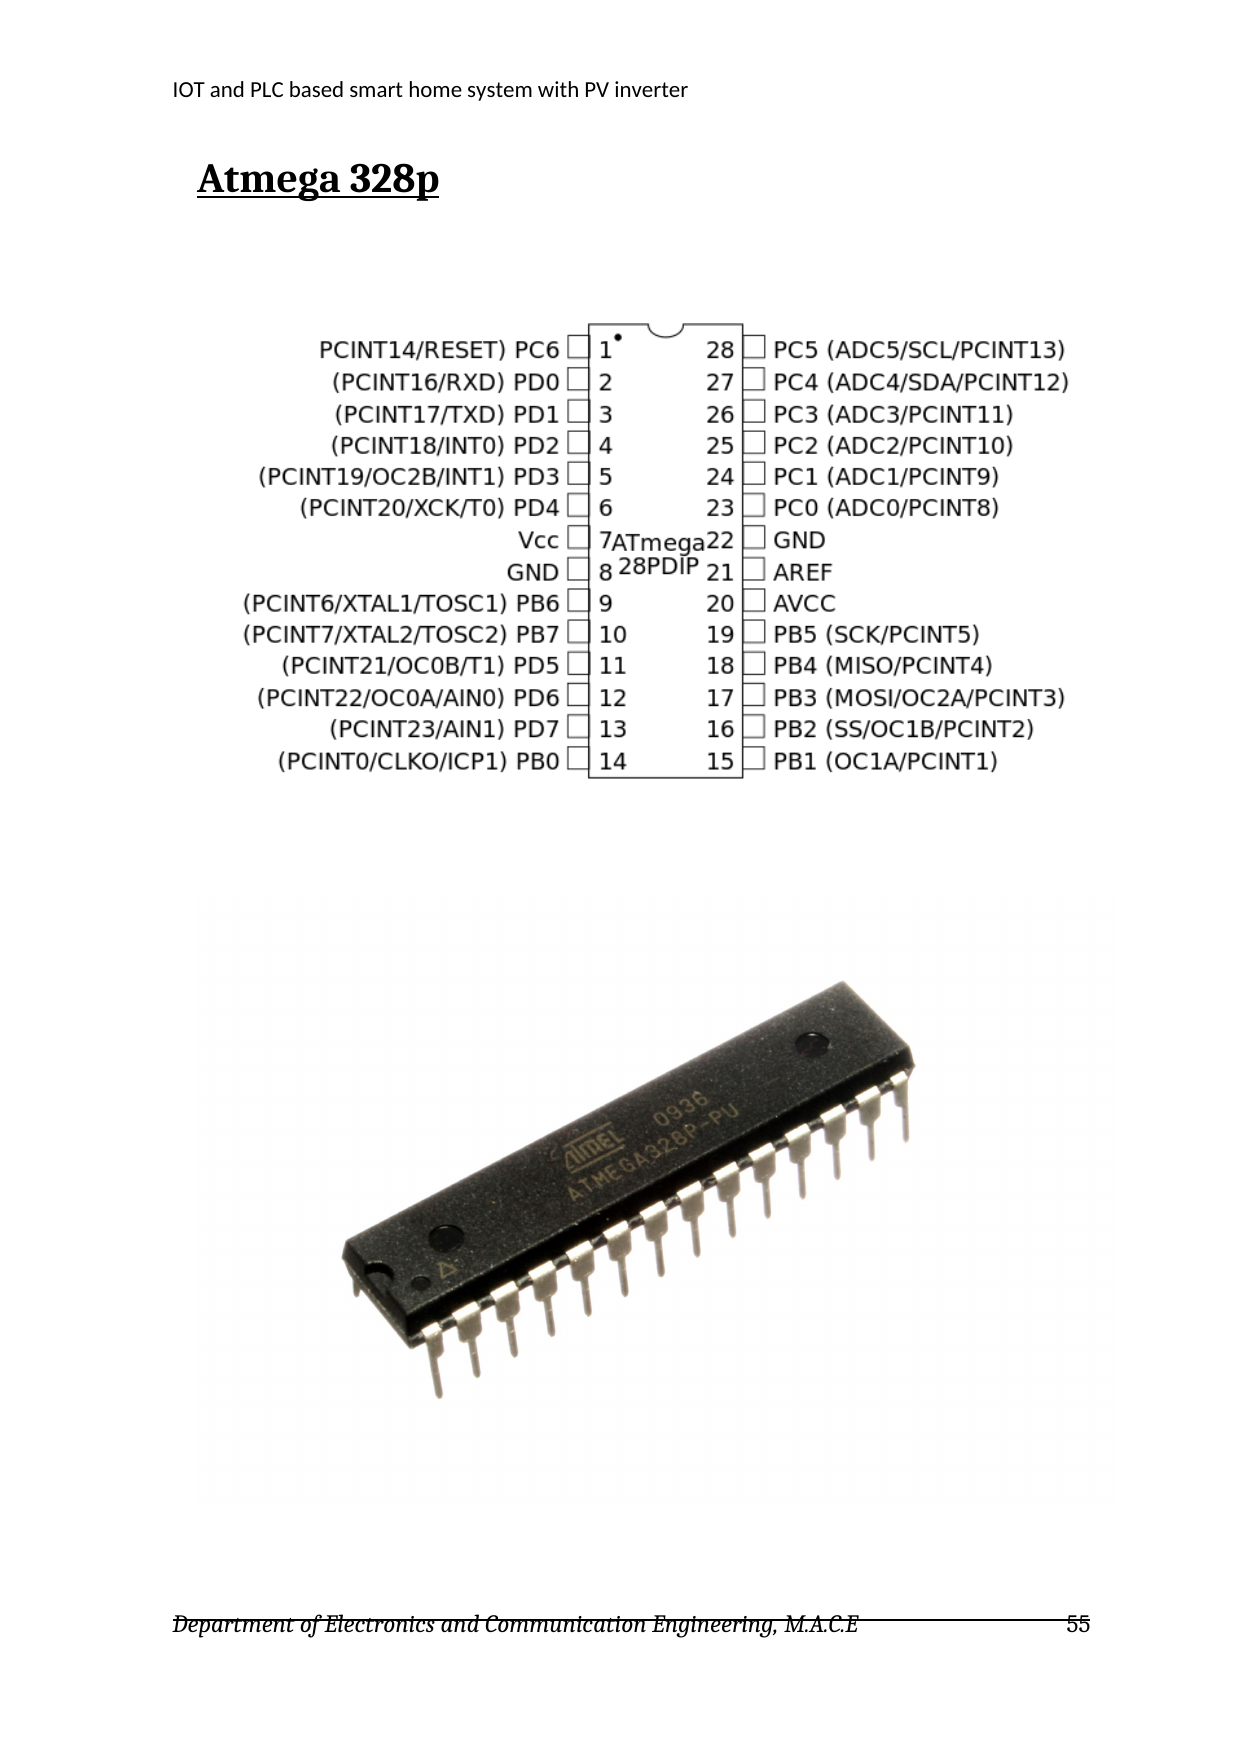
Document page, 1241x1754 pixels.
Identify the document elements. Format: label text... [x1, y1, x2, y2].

picture [196, 893, 1115, 1506]
picture [196, 278, 1115, 824]
text Atmega 328p [197, 155, 1090, 203]
